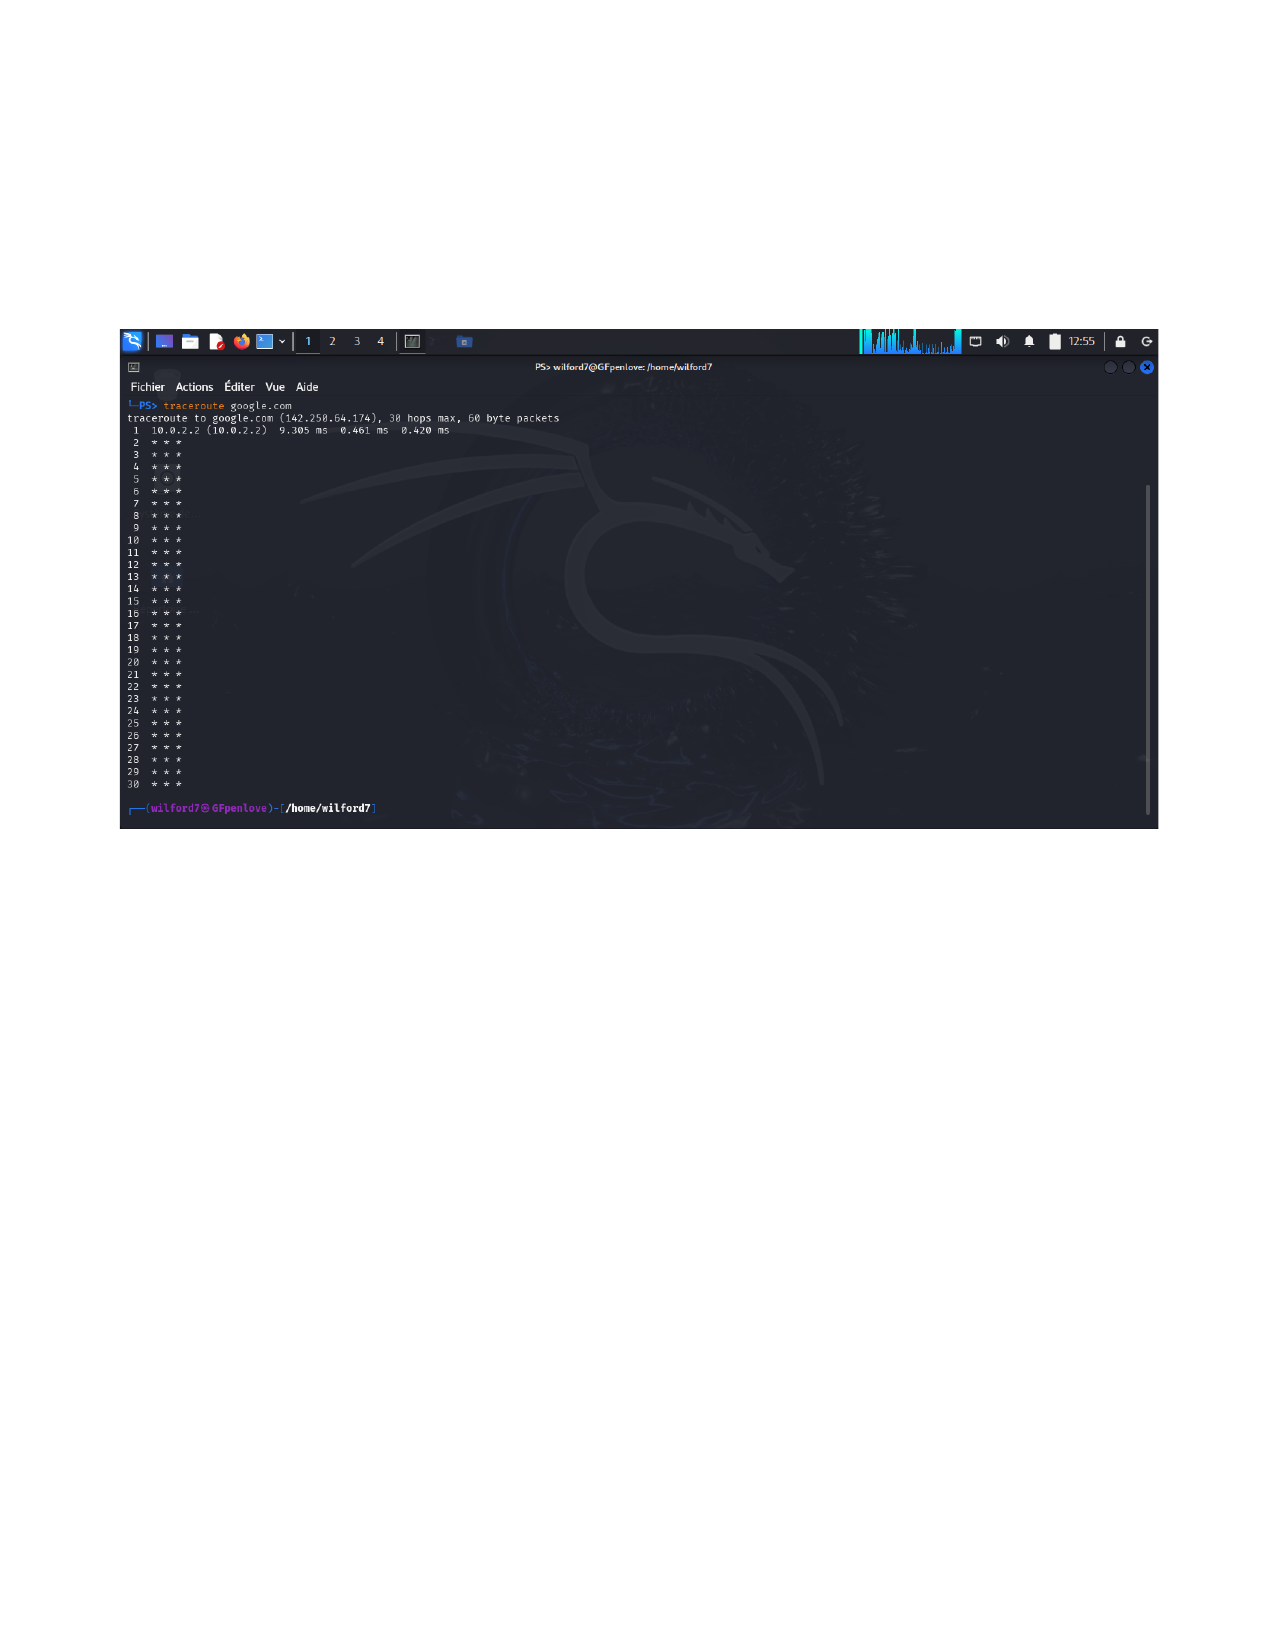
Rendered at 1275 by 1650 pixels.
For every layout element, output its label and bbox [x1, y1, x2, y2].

picture [119, 329, 1159, 829]
